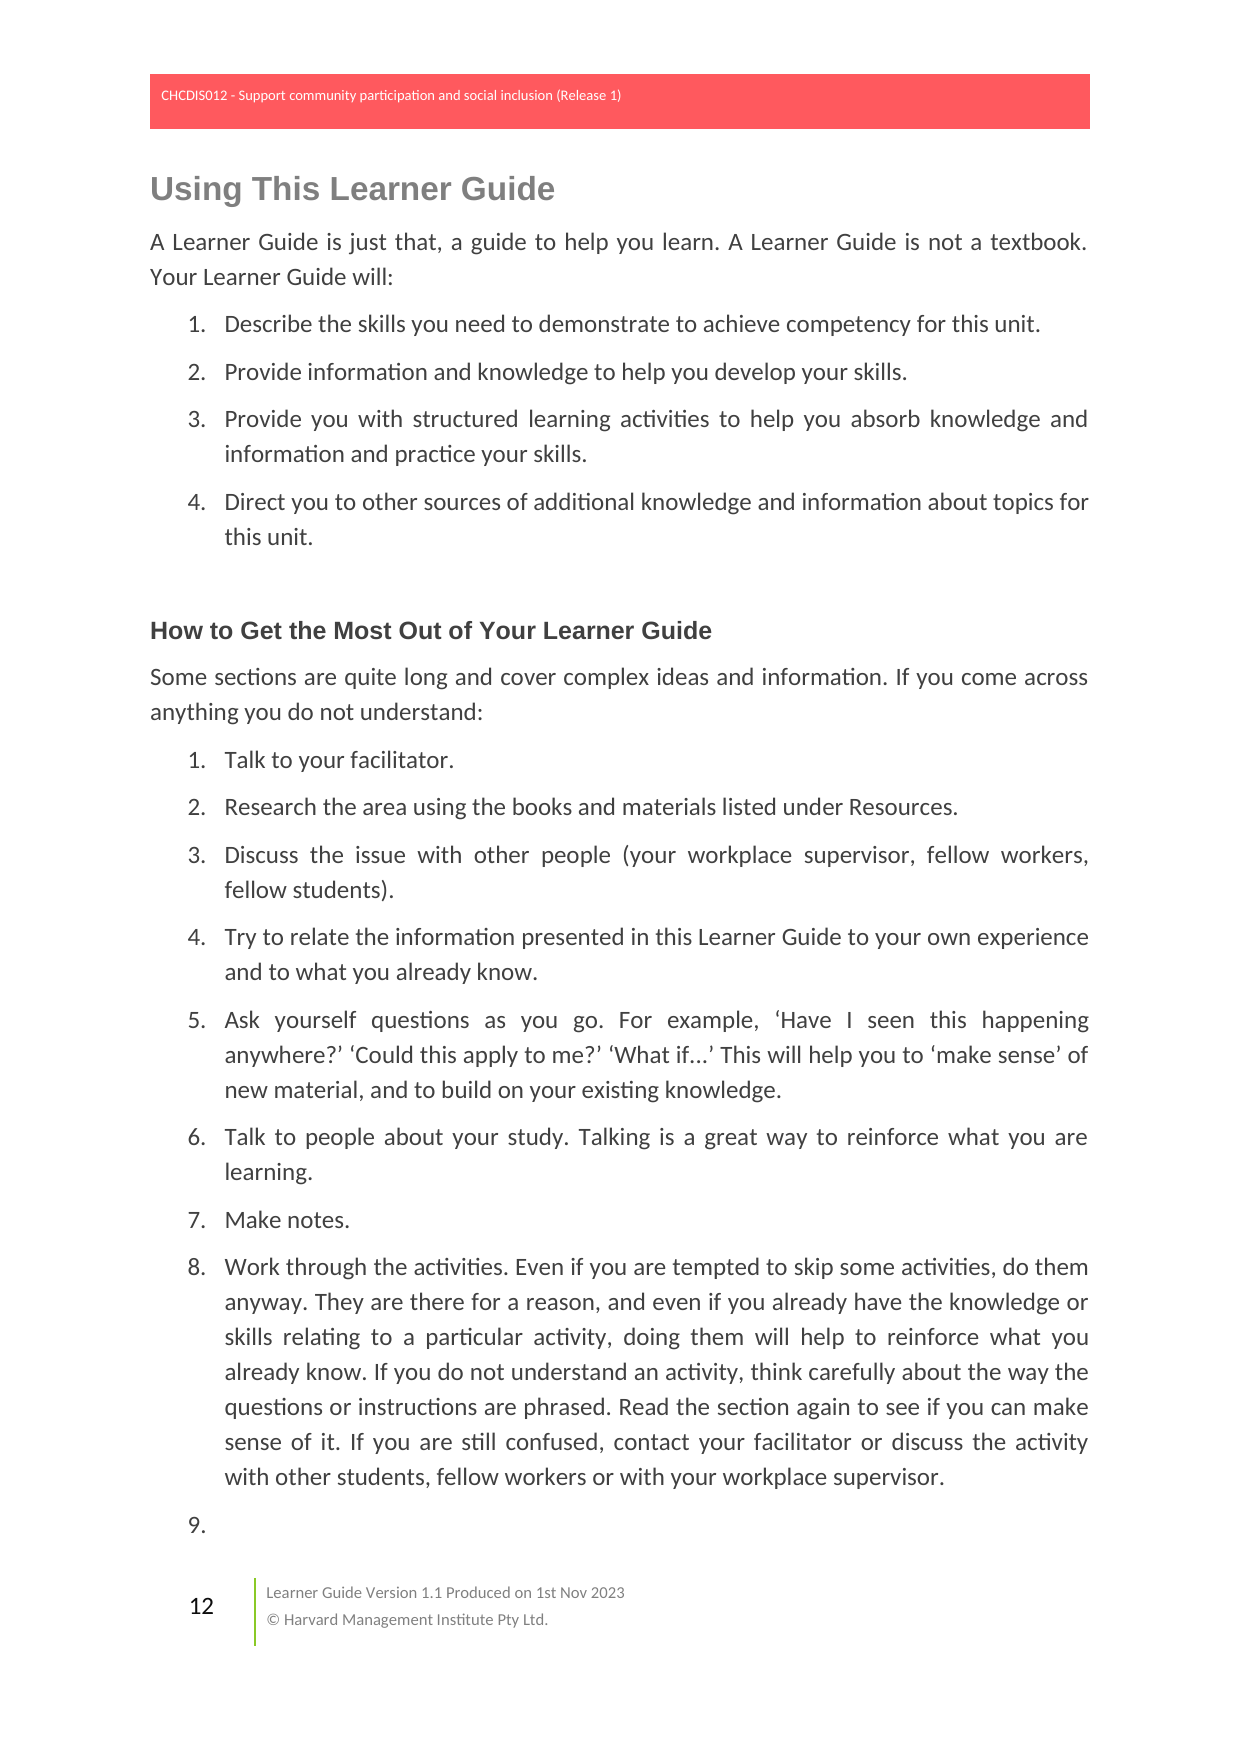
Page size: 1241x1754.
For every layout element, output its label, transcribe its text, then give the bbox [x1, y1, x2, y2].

text Some sections are quite long and cover complex ideas and information. If you come across anything you do not understand: [150, 662, 1090, 727]
list Describe the skills you need to demonstrate to achieve competency for this unit. [187, 308, 1090, 339]
list Provide information and knowledge to help you develop your skills. [187, 356, 1090, 387]
list Work through the activities. Even if you are tempted to skip some activities, do them anyway. They are there for a reason, and even if you already have the knowledge or skills relating to a particular activity, doing them will help to reinforce what you already know. If you do not understand an activity, think carefully about the way the questions or instructions are phrased. Read the section again to see if you can make sense of it. If you are still confused, contact your facilitator or discuss the activity with other students, fellow workers or with your workplace supervisor. [187, 1252, 1090, 1492]
list Ask yourself questions as you go. For example, ‘Have I seen this happening anywhere?’ ‘Could this apply to me?’ ‘What if...’ This will help you to ‘make sense’ of new material, and to build on your existing knowledge. [187, 1004, 1090, 1104]
list Research the area using the books and materials listed under Resources. [187, 792, 1090, 822]
list Direct you to other sources of additional knowledge and information about topics for this unit. [187, 486, 1090, 552]
list Discuss the issue with other people (your workplace supervisor, fellow workers, fellow students). [187, 839, 1090, 904]
list Make notes. [187, 1204, 1090, 1234]
text A Learner Guide is just that, a guide to help you learn. A Learner Guide is not a textbook. Your Learner Guide will: [150, 226, 1090, 292]
list Provide you with structured learning activities to help you absorb knowledge and information and practice your skills. [187, 403, 1090, 469]
list Talk to people about your study. Talking is a great way to reinforce what you are learning. [187, 1122, 1090, 1187]
text Using This Learner Guide [150, 169, 1090, 208]
list Try to relate the information presented in this Learner Guide to your own experience and to what you already know. [187, 922, 1090, 987]
list Talk to your facilitator. [187, 744, 1090, 774]
text How to Get the Most Out of Your Learner Guide [150, 616, 1090, 645]
